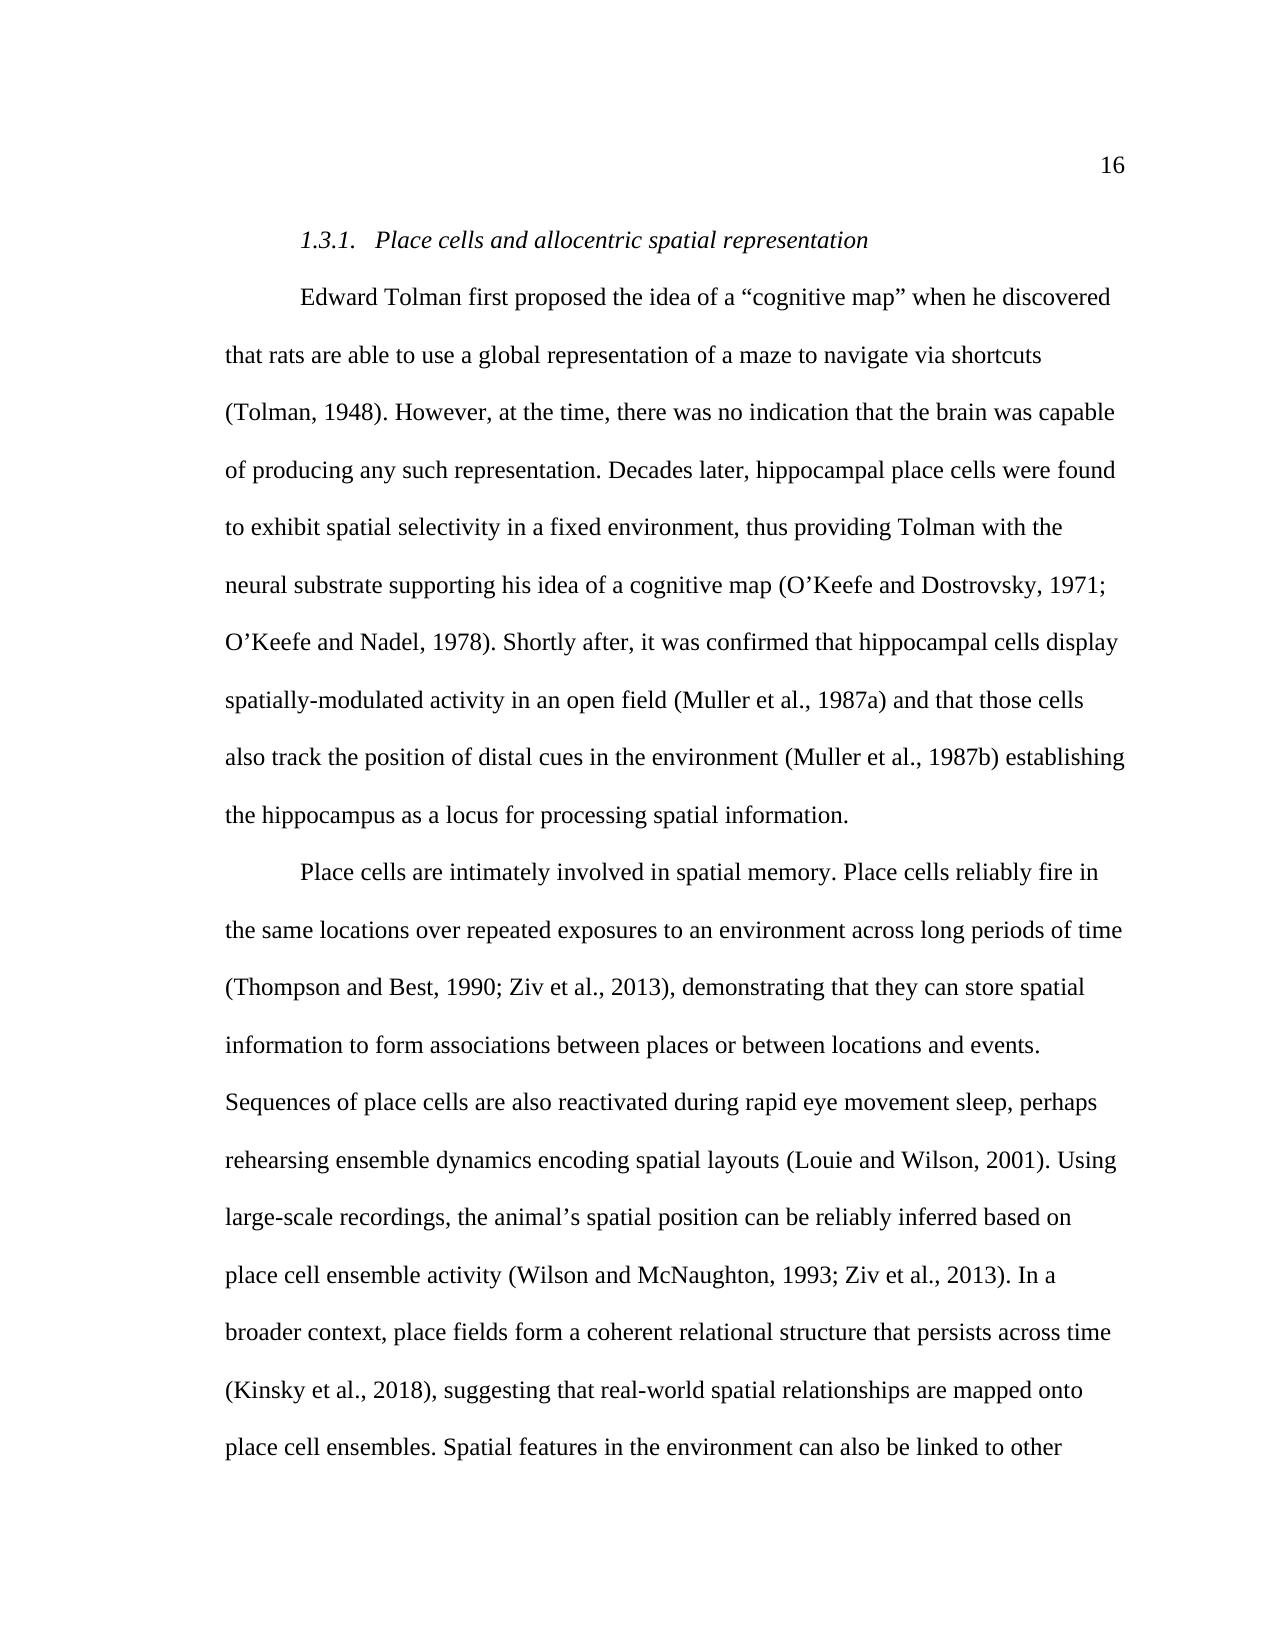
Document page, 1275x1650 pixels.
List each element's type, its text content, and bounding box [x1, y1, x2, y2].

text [225, 857, 1125, 1461]
subtitle Place cells and allocentric spatial representation [300, 225, 1125, 254]
text Edward Tolman first proposed the idea of a “cognitive map” when he discovered that rats are able to use a global representation of a maze to navigate via shortcuts (Tolman, 1948). However, at the time, there was no indication that the brain was capable of producing any such representation. Decades later, hippocampal place cells were found to exhibit spatial selectivity in a fixed environment, thus providing Tolman with the neural substrate supporting his idea of a cognitive map (O’Keefe and Dostrovsky, 1971; O’Keefe and Nadel, 1978). Shortly after, it was confirmed that hippocampal cells display spatially-modulated activity in an open field (Muller et al., 1987a) and that those cells also track the position of distal cues in the environment (Muller et al., 1987b) establishing the hippocampus as a locus for processing spatial information. [225, 282, 1125, 829]
